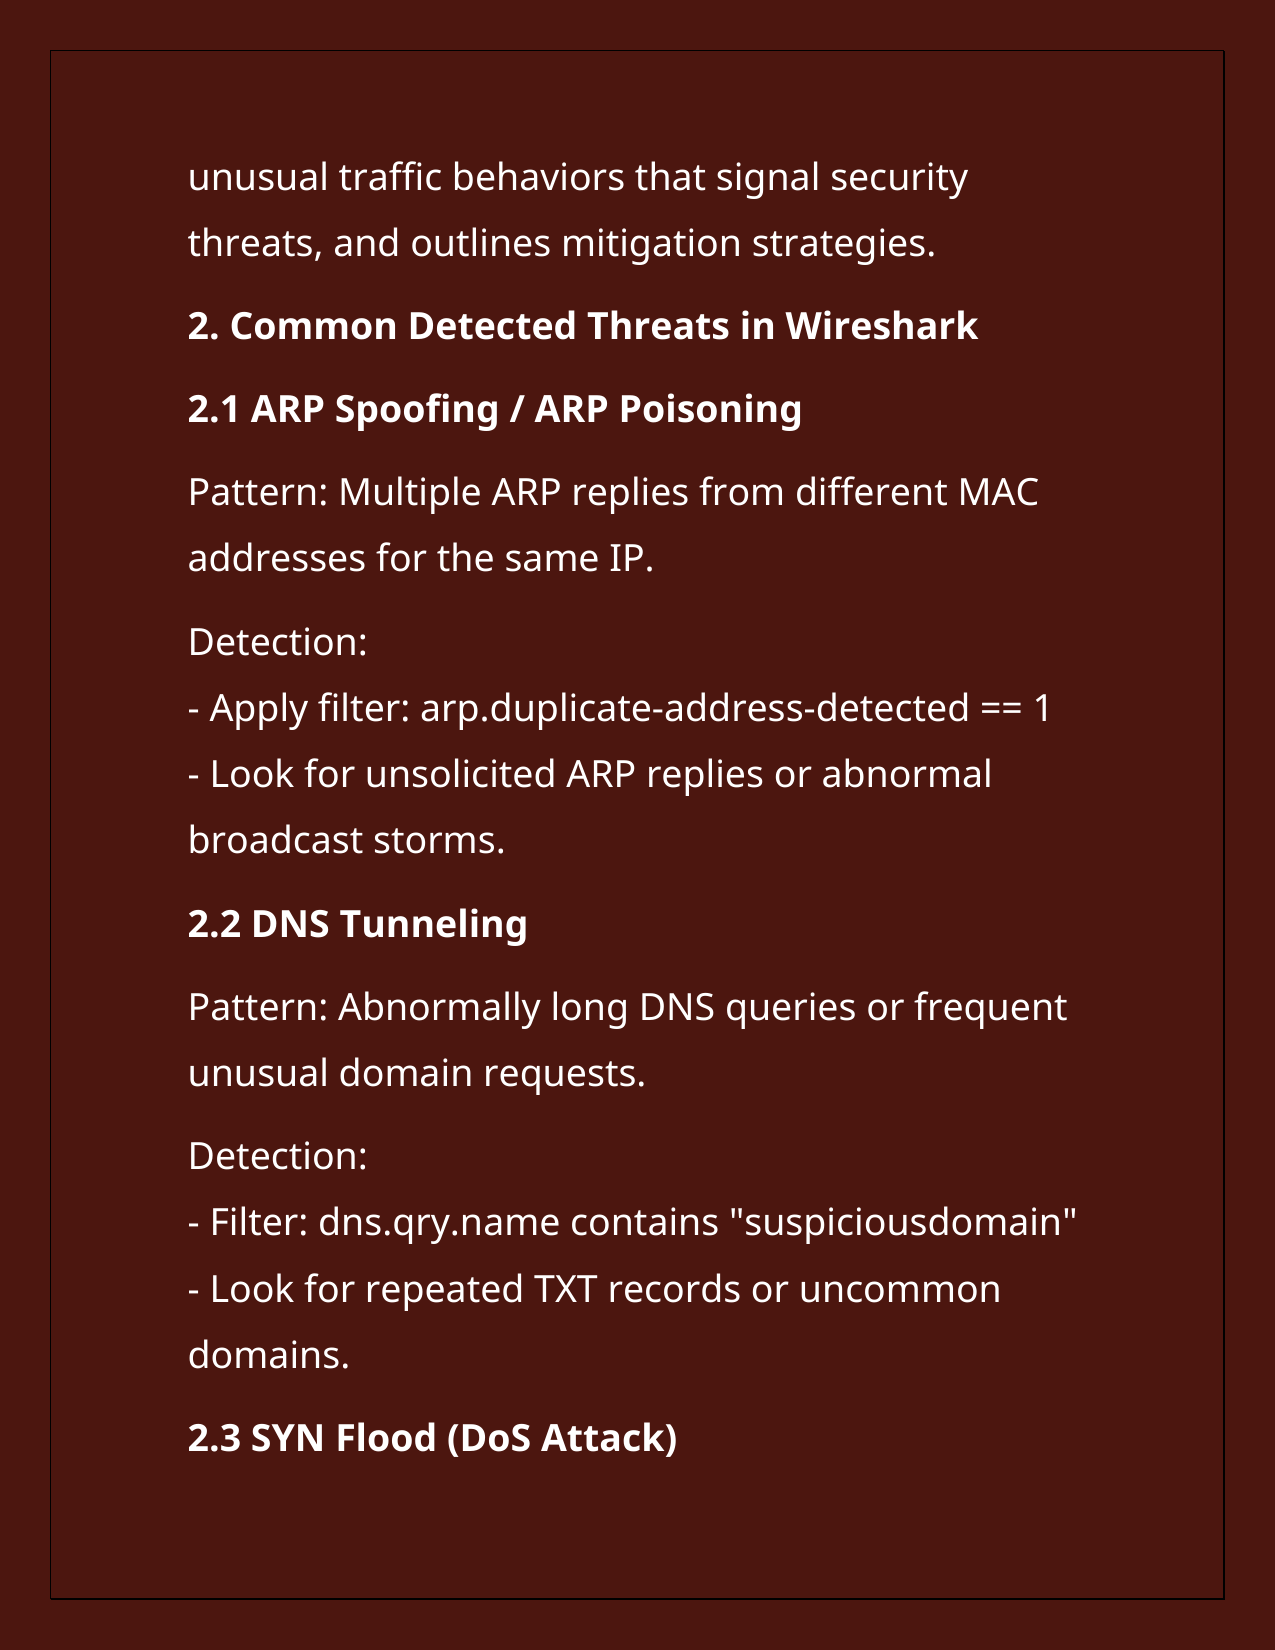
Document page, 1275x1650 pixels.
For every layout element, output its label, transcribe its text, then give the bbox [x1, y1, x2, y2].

text 2. Common Detected Threats in Wireshark [187, 299, 1086, 350]
text Detection: - Apply filter: arp.duplicate-address-detected == 1 - Look for unsolicited ARP replies or abnormal broadcast storms. [187, 615, 1086, 865]
text 2.3 SYN Flood (DoS Attack) [187, 1411, 1086, 1462]
text Pattern: Abnormally long DNS queries or frequent unusual domain requests. [187, 980, 1086, 1097]
text Detection: - Filter: dns.qry.name contains "suspiciousdomain" - Look for repeated TXT records or uncommon domains. [187, 1129, 1086, 1379]
text 2.2 DNS Tunneling [187, 897, 1086, 948]
text Pattern: Multiple ARP replies from different MAC addresses for the same IP. [187, 465, 1086, 583]
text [187, 150, 1086, 267]
text 2.1 ARP Spoofing / ARP Poisoning [187, 382, 1086, 433]
